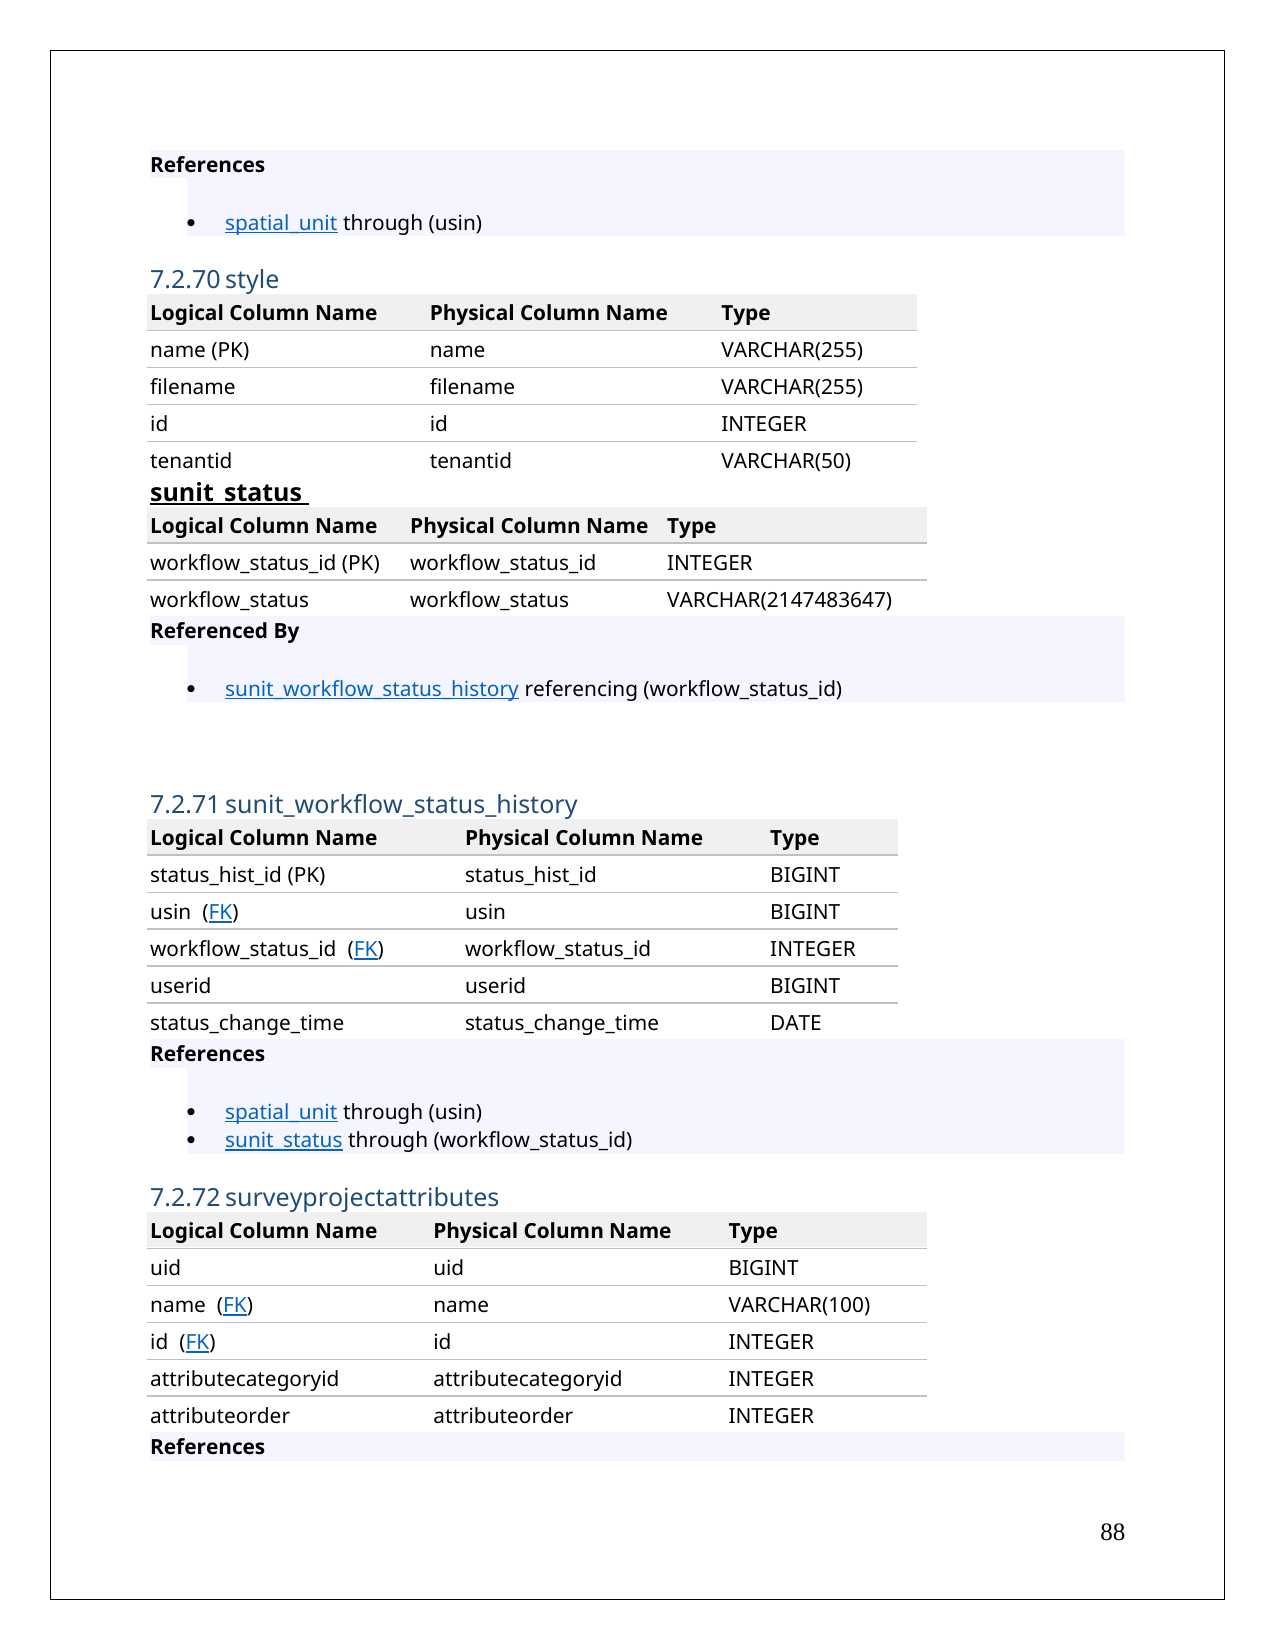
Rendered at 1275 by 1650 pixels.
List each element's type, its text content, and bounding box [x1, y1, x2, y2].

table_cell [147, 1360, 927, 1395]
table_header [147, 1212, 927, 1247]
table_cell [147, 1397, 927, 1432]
subtitle style [150, 265, 1125, 294]
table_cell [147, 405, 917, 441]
list sunit_status through (workflow_status_id) [187, 1125, 1125, 1154]
text sunit_status [150, 478, 1125, 507]
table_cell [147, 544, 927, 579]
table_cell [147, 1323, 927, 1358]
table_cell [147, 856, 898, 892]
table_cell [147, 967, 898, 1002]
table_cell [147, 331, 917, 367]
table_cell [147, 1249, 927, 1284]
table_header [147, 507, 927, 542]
subtitle sunit_workflow_status_history [150, 790, 1125, 819]
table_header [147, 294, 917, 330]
subtitle References [150, 1432, 1125, 1461]
subtitle References [150, 150, 1125, 178]
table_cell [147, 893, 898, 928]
list sunit_workflow_status_history referencing (workflow_status_id) [187, 674, 1125, 702]
list spatial_unit through (usin) [187, 208, 1125, 236]
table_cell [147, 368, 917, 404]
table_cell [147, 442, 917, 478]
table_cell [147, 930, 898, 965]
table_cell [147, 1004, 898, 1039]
subtitle Referenced By [150, 616, 1125, 645]
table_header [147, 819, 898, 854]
list spatial_unit through (usin) [187, 1097, 1125, 1125]
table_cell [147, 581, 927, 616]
subtitle References [150, 1039, 1125, 1068]
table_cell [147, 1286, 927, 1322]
subtitle surveyprojectattributes [150, 1183, 1125, 1212]
